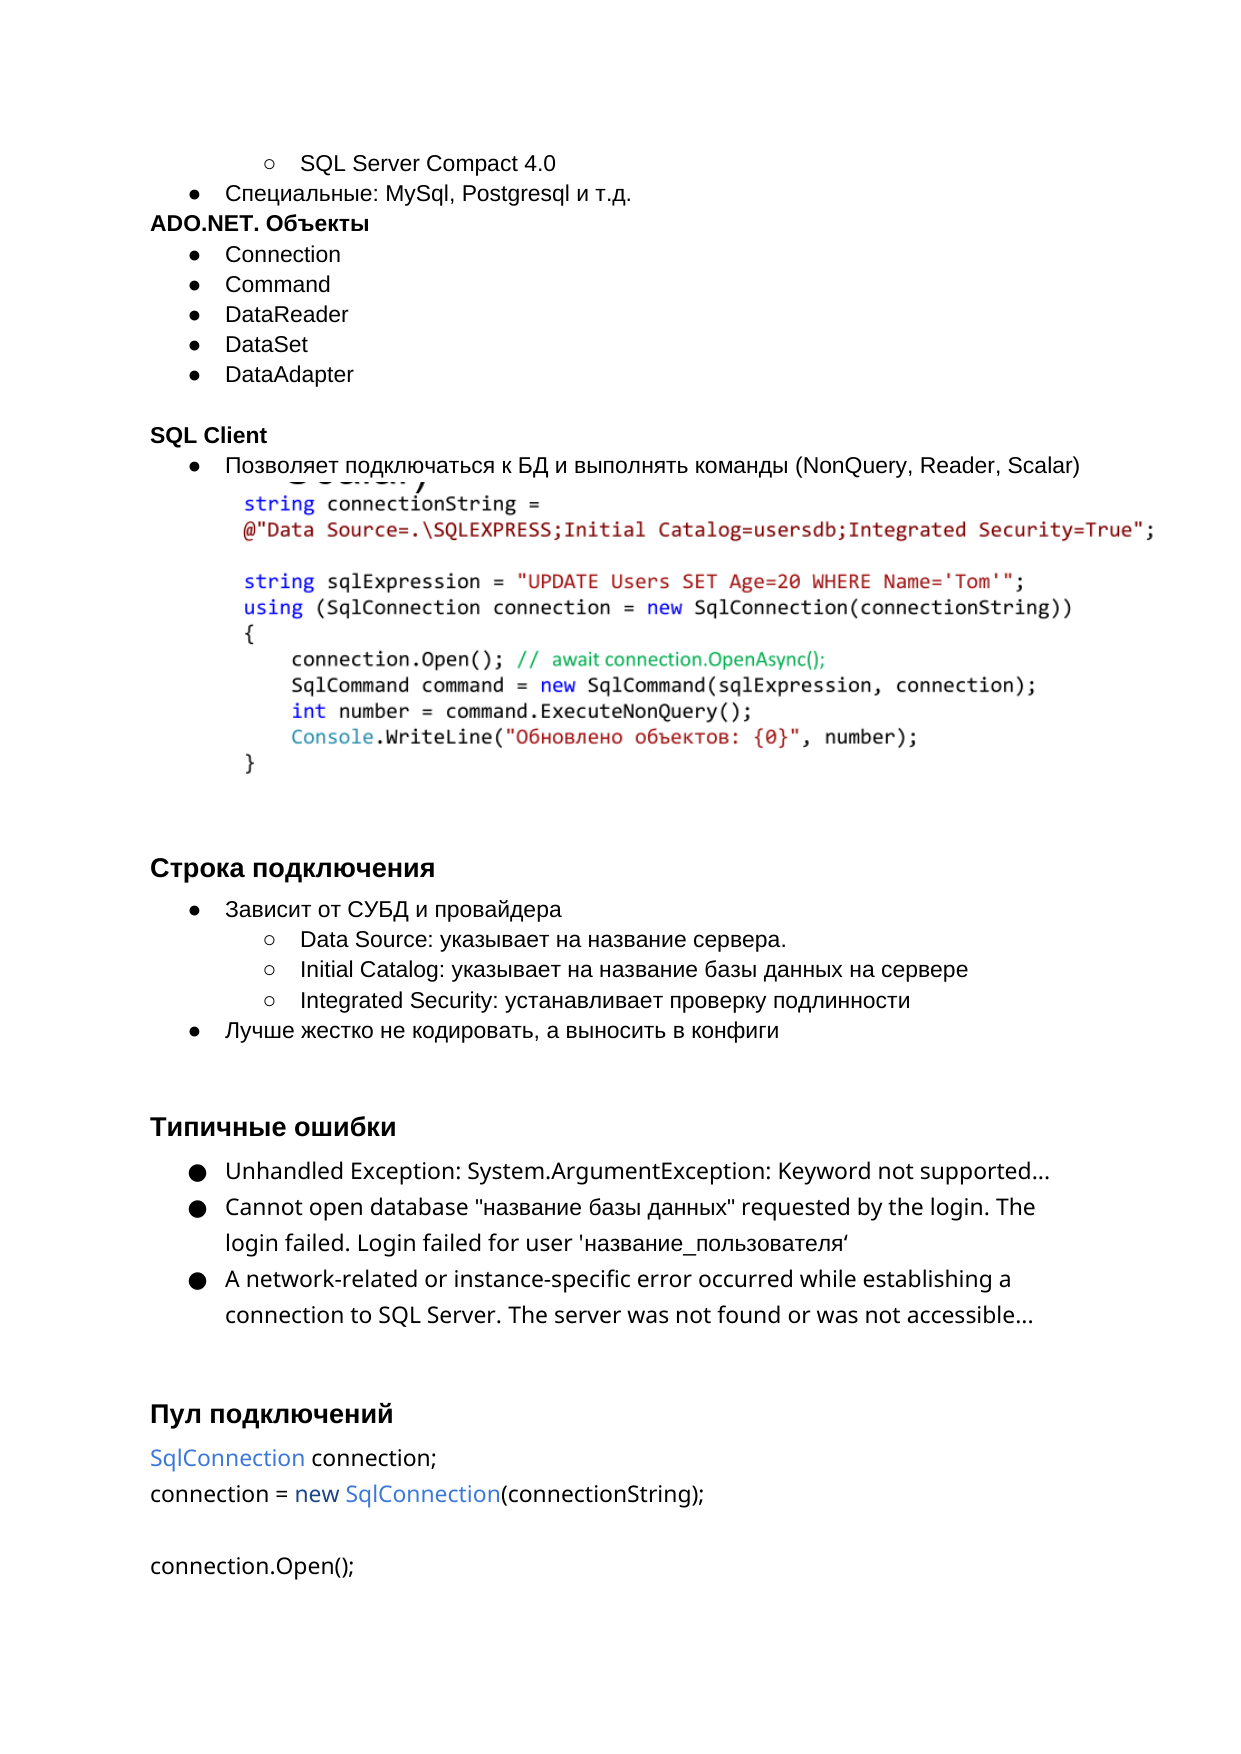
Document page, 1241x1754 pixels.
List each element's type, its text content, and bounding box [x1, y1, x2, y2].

picture [225, 482, 1166, 785]
subtitle Строка подключения [150, 852, 1090, 883]
text connection.Open(); [150, 1550, 1090, 1581]
list Command [187, 271, 1090, 297]
list Connection [187, 241, 1090, 267]
list DataReader [187, 301, 1090, 327]
subtitle Типичные ошибки [150, 1111, 1090, 1142]
list Initial Catalog: указывает на название базы данных на сервере [262, 956, 1090, 983]
list Лучше жестко не кодировать, а выносить в конфиги [187, 1017, 1090, 1043]
list Cannot open database "название базы данных" requested by the login. The login failed. Login failed for user 'название_пользователя‘ [187, 1191, 1090, 1258]
list Integrated Security: устанавливает проверку подлинности [262, 987, 1090, 1013]
text connection = new SqlConnection(connectionString); [150, 1478, 1090, 1509]
list Специальные: MySql, Postgresql и т.д. [187, 180, 1090, 207]
list Позволяет подключаться к БД и выполнять команды (NonQuery, Reader, Scalar) [187, 452, 1090, 478]
list Unhandled Exception: System.ArgumentException: Keyword not supported... [187, 1155, 1090, 1186]
list DataAdapter [187, 361, 1090, 388]
subtitle Пул подключений [150, 1398, 1090, 1429]
text SqlConnection connection; [150, 1442, 1090, 1474]
list Data Source: указывает на название сервера. [262, 926, 1090, 953]
list A network-related or instance-specific error occurred while establishing a connection to SQL Server. The server was not found or was not accessible... [187, 1263, 1090, 1330]
list SQL Server Compact 4.0 [262, 150, 1090, 176]
list Зависит от СУБД и провайдера [187, 896, 1090, 922]
text SQL Client [150, 422, 1090, 448]
text ADO.NET. Объекты [150, 210, 1090, 237]
list DataSet [187, 331, 1090, 358]
